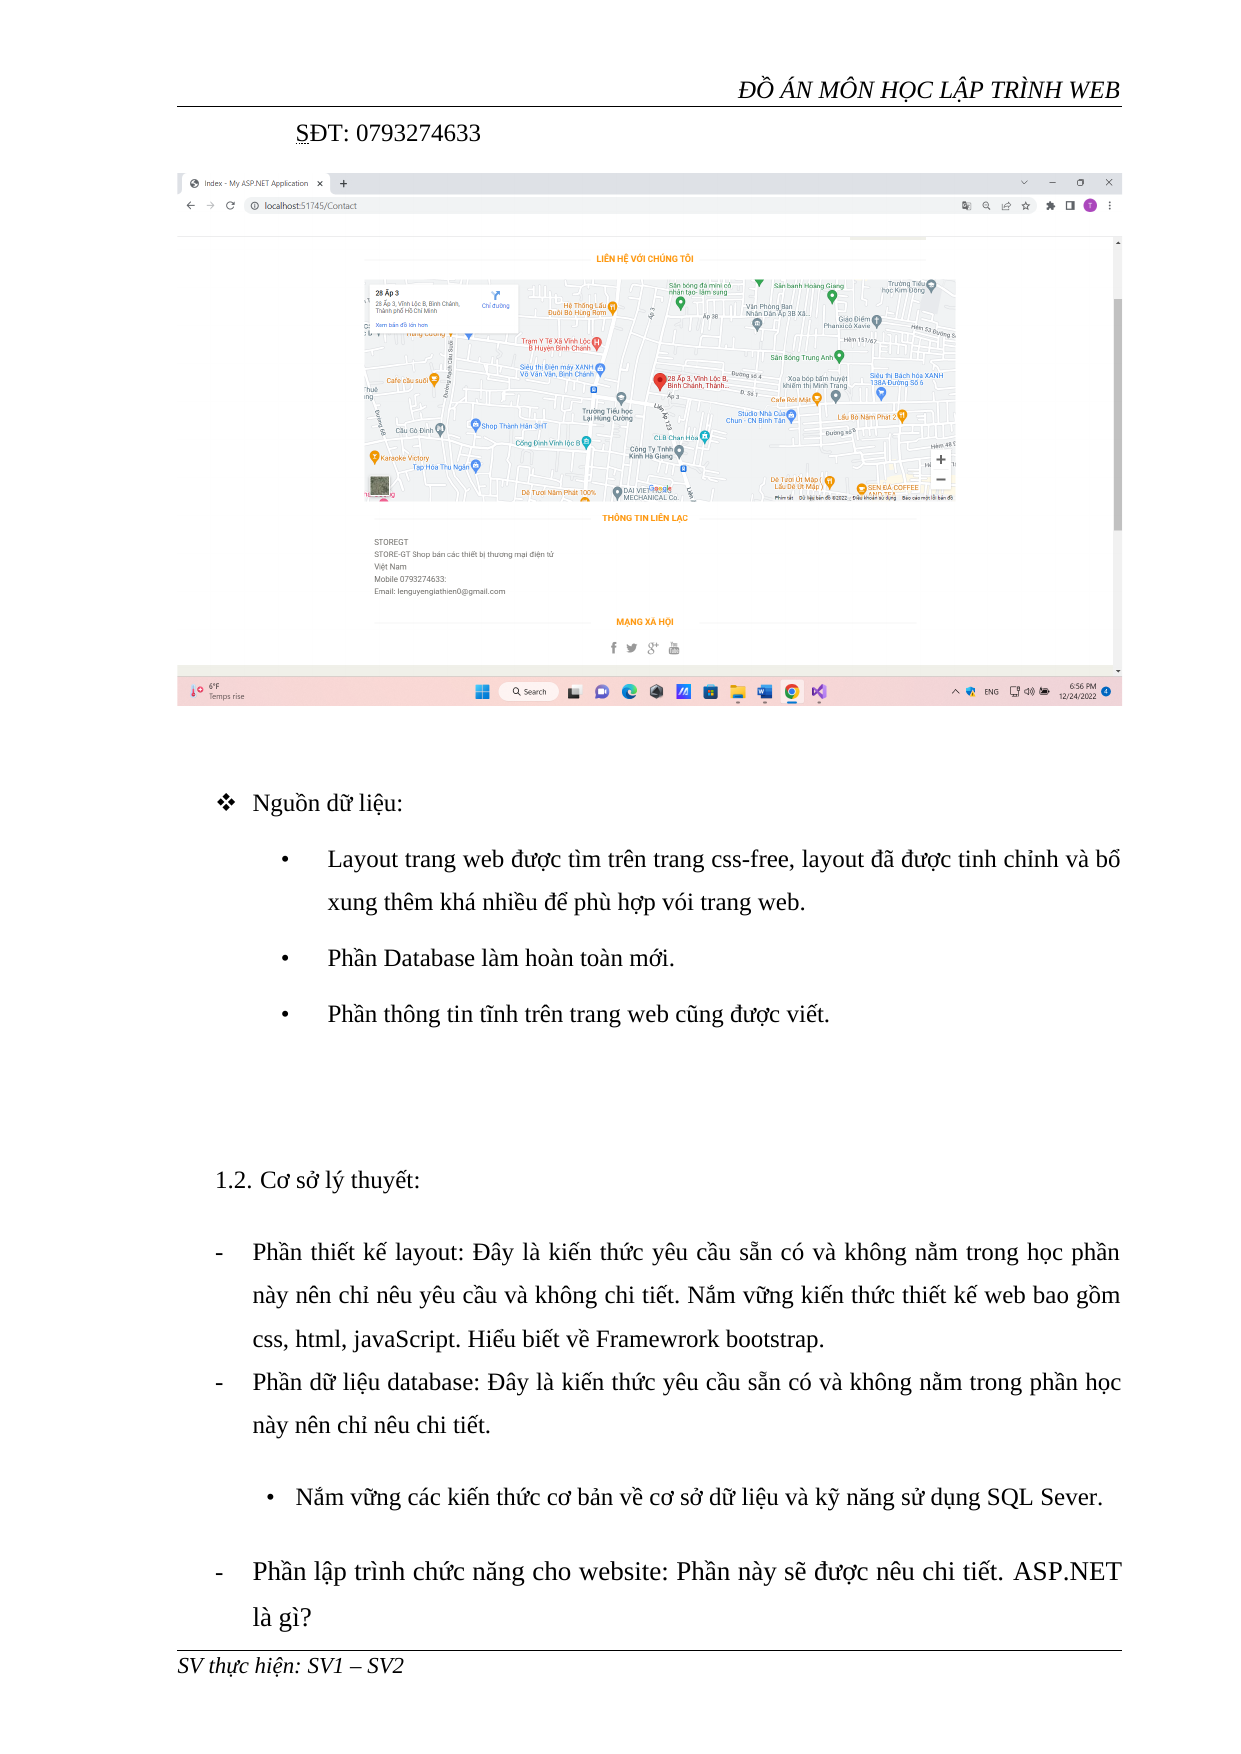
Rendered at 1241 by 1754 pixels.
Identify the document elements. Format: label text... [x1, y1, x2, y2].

list Phần thiết kế layout: Đây là kiến thức yêu cầu sẵn có và không nằm trong học phần này nên chỉ nêu yêu cầu và không chi tiết. Nắm vững kiến thức thiết kế web bao gồm css, html, javaScript. Hiểu biết về Framewrork bootstrap. [215, 1237, 1122, 1352]
list Phần lập trình chức năng cho website: Phần này sẽ được nêu chi tiết. ASP.NET là gì? [215, 1554, 1122, 1632]
list Phần thông tin tĩnh trên trang web cũng được viết. [252, 999, 1122, 1027]
list Nắm vững các kiến thức cơ bản về cơ sở dữ liệu và kỹ năng sử dụng SQL Sever. [266, 1482, 1122, 1511]
list Nguồn dữ liệu: [215, 788, 1122, 817]
list Layout trang web được tìm trên trang css-free, layout đã được tinh chỉnh và bổ xung thêm khá nhiều để phù hợp vói trang web. [252, 844, 1122, 916]
text SĐT: 0793274633 [295, 118, 1122, 147]
list Cơ sở lý thuyết: [215, 1165, 1122, 1194]
list Phần Database làm hoàn toàn mới. [252, 943, 1122, 972]
picture [177, 173, 1123, 706]
list Phần dữ liệu database: Đây là kiến thức yêu cầu sẵn có và không nằm trong phần học này nên chỉ nêu chi tiết. [215, 1367, 1122, 1439]
